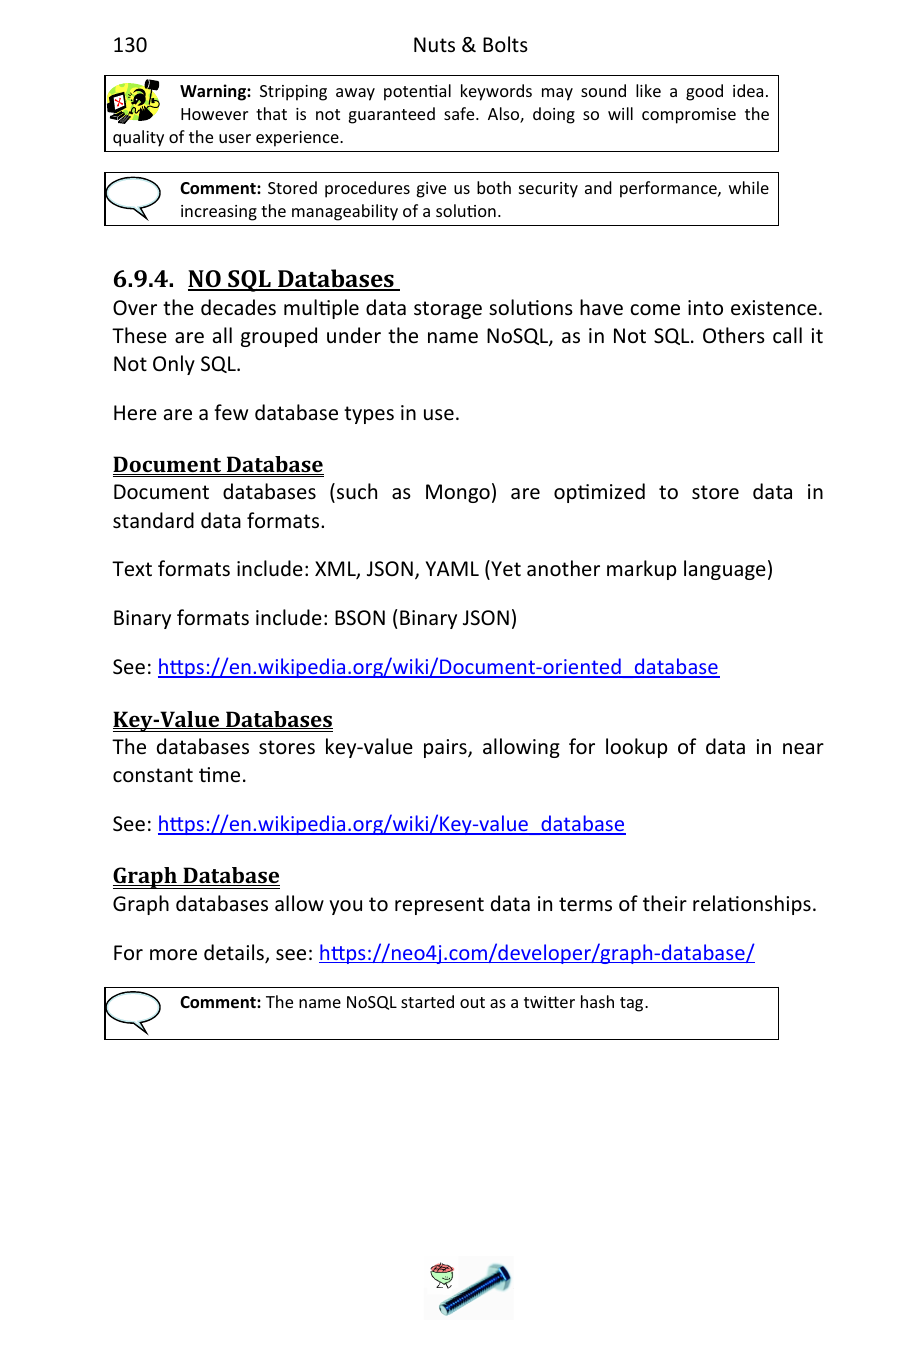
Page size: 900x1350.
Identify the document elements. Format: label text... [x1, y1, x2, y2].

list NO SQL Databases [112, 264, 825, 293]
text Document Database [112, 451, 825, 478]
text Document databases (such as Mongo) are optimized to store data in standard data formats. [112, 478, 825, 534]
text Text formats include: XML, JSON, YAML (Yet another markup language) [112, 554, 825, 583]
text Key-Value Databases [112, 705, 825, 732]
text See: https://en.wikipedia.org/wiki/Key-value_database [112, 809, 825, 837]
text Graph databases allow you to represent data in terms of their relationships. [112, 889, 825, 917]
text Over the decades multiple data storage solutions have come into existence. These are all grouped under the name NoSQL, as in Not SQL. Others call it Not Only SQL. [112, 293, 825, 377]
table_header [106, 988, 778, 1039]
text See: https://en.wikipedia.org/wiki/Document-oriented_database [112, 652, 825, 680]
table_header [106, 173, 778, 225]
text Here are a few database types in use. [112, 398, 825, 426]
text For more details, see: https://neo4j.com/developer/graph-database/ [112, 938, 825, 966]
picture [423, 1256, 514, 1320]
text Binary formats include: BSON (Binary JSON) [112, 603, 825, 631]
text Graph Database [112, 862, 825, 889]
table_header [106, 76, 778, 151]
text The databases stores key-value pairs, allowing for lookup of data in near constant time. [112, 732, 825, 788]
